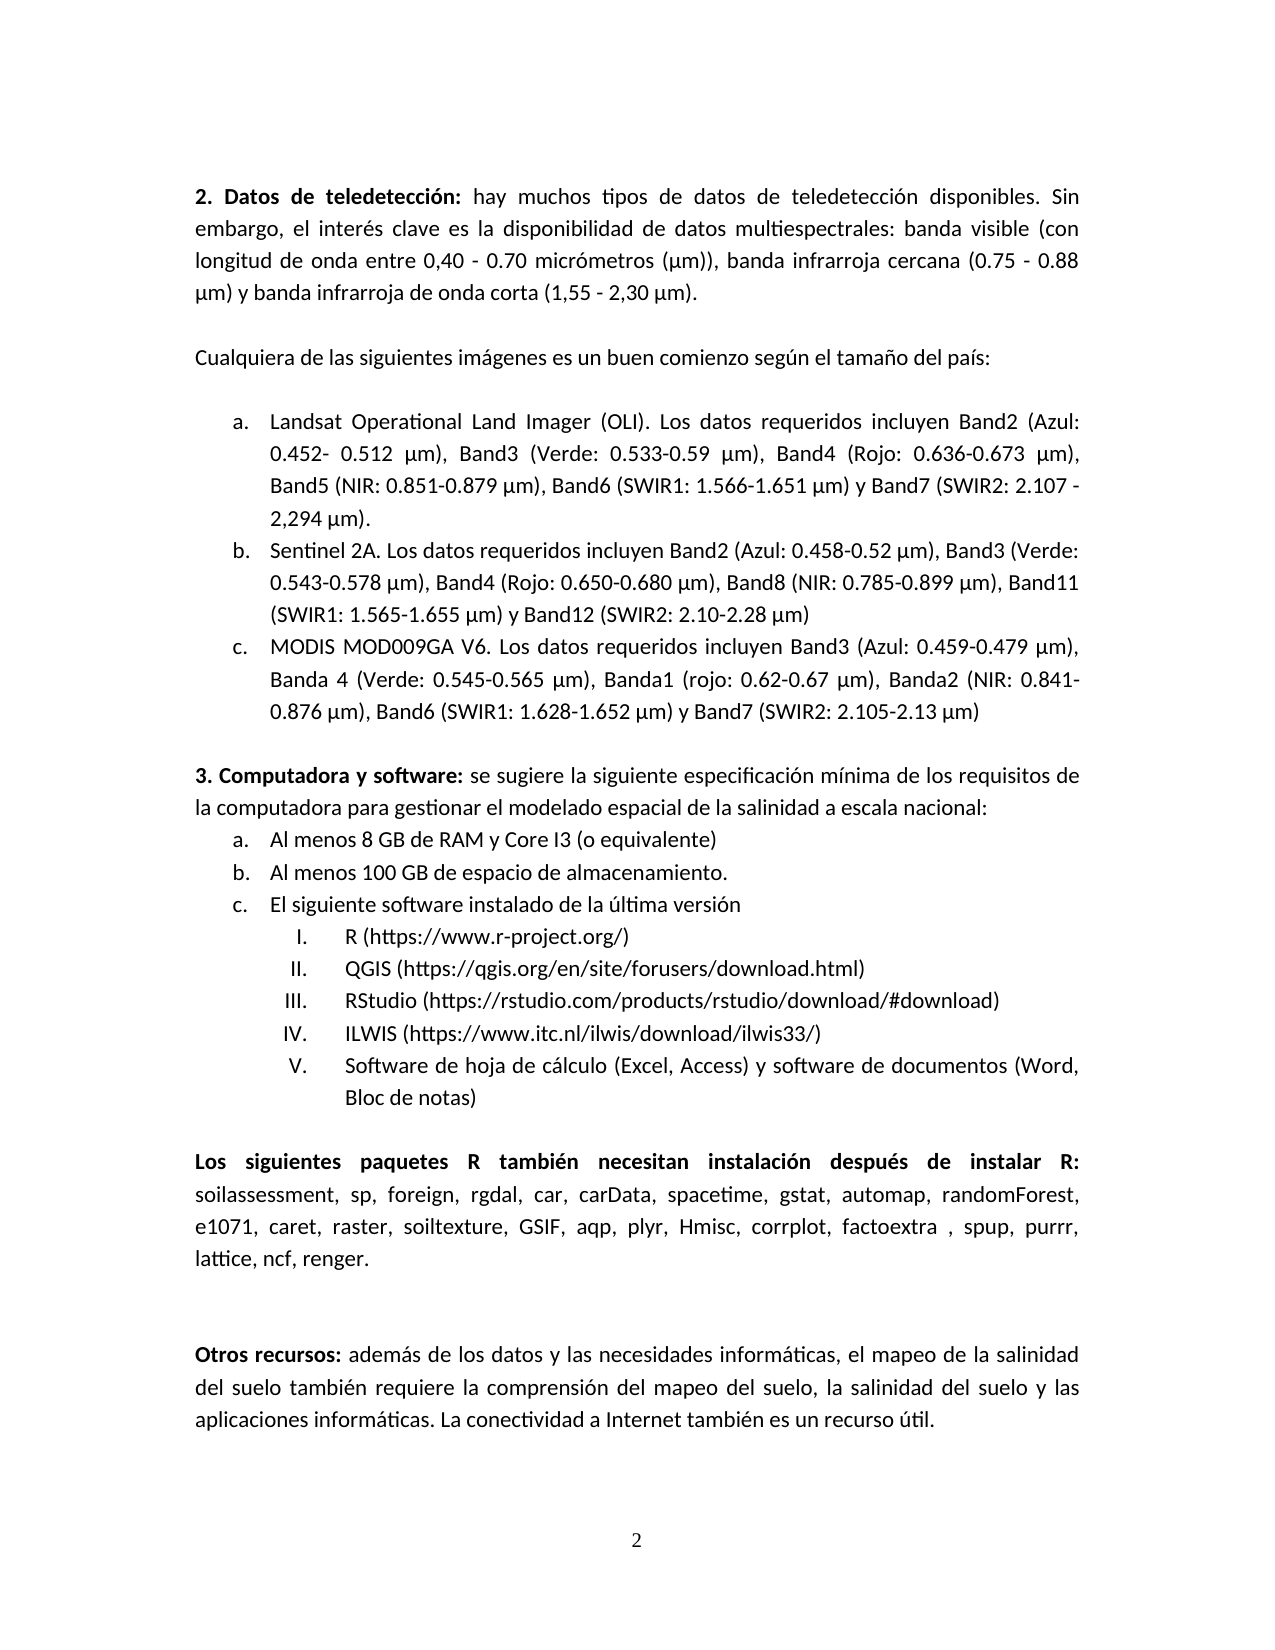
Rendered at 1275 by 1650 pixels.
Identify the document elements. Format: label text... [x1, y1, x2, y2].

list Sentinel 2A. Los datos requeridos incluyen Band2 (Azul: 0.458-0.52 µm), Band3 (Verde: 0.543-0.578 µm), Band4 (Rojo: 0.650-0.680 µm), Band8 (NIR: 0.785-0.899 µm), Band11 (SWIR1: 1.565-1.655 µm) y Band12 (SWIR2: 2.10-2.28 µm) [232, 536, 1081, 628]
list R (https://www.r-project.org/) [307, 922, 1081, 950]
text Los siguientes paquetes R también necesitan instalación después de instalar R: soilassessment, sp, foreign, rgdal, car, carData, spacetime, gstat, automap, randomForest, e1071, caret, raster, soiltexture, GSIF, aqp, plyr, Hmisc, corrplot, factoextra , spup, purrr, lattice, ncf, renger. [195, 1147, 1081, 1272]
text Otros recursos: además de los datos y las necesidades informáticas, el mapeo de la salinidad del suelo también requiere la comprensión del mapeo del suelo, la salinidad del suelo y las aplicaciones informáticas. La conectividad a Internet también es un recurso útil. [195, 1341, 1081, 1433]
list El siguiente software instalado de la última versión [232, 890, 1081, 918]
list Software de hoja de cálculo (Excel, Access) y software de documentos (Word, Bloc de notas) [307, 1051, 1081, 1111]
list RStudio (https://rstudio.com/products/rstudio/download/#download) [307, 987, 1081, 1014]
text 3. Computadora y software: se sugiere la siguiente especificación mínima de los requisitos de la computadora para gestionar el modelado espacial de la salinidad a escala nacional: [195, 761, 1081, 821]
list Al menos 100 GB de espacio de almacenamiento. [232, 858, 1081, 886]
list Landsat Operational Land Imager (OLI). Los datos requeridos incluyen Band2 (Azul: 0.452- 0.512 µm), Band3 (Verde: 0.533-0.59 µm), Band4 (Rojo: 0.636-0.673 µm), Band5 (NIR: 0.851-0.879 µm), Band6 (SWIR1: 1.566-1.651 µm) y Band7 (SWIR2: 2.107 - 2,294 µm). [232, 407, 1081, 532]
list QGIS (https://qgis.org/en/site/forusers/download.html) [307, 954, 1081, 982]
text 2. Datos de teledetección: hay muchos tipos de datos de teledetección disponibles. Sin embargo, el interés clave es la disponibilidad de datos multiespectrales: banda visible (con longitud de onda entre 0,40 - 0.70 micrómetros (µm)), banda infrarroja cercana (0.75 - 0.88 µm) y banda infrarroja de onda corta (1,55 - 2,30 µm). [195, 182, 1081, 306]
list MODIS MOD009GA V6. Los datos requeridos incluyen Band3 (Azul: 0.459-0.479 µm), Banda 4 (Verde: 0.545-0.565 µm), Banda1 (rojo: 0.62-0.67 µm), Banda2 (NIR: 0.841-0.876 µm), Band6 (SWIR1: 1.628-1.652 µm) y Band7 (SWIR2: 2.105-2.13 µm) [232, 632, 1081, 725]
text Cualquiera de las siguientes imágenes es un buen comienzo según el tamaño del país: [195, 343, 1081, 371]
list Al menos 8 GB de RAM y Core I3 (o equivalente) [232, 826, 1081, 854]
list ILWIS (https://www.itc.nl/ilwis/download/ilwis33/) [307, 1019, 1081, 1047]
